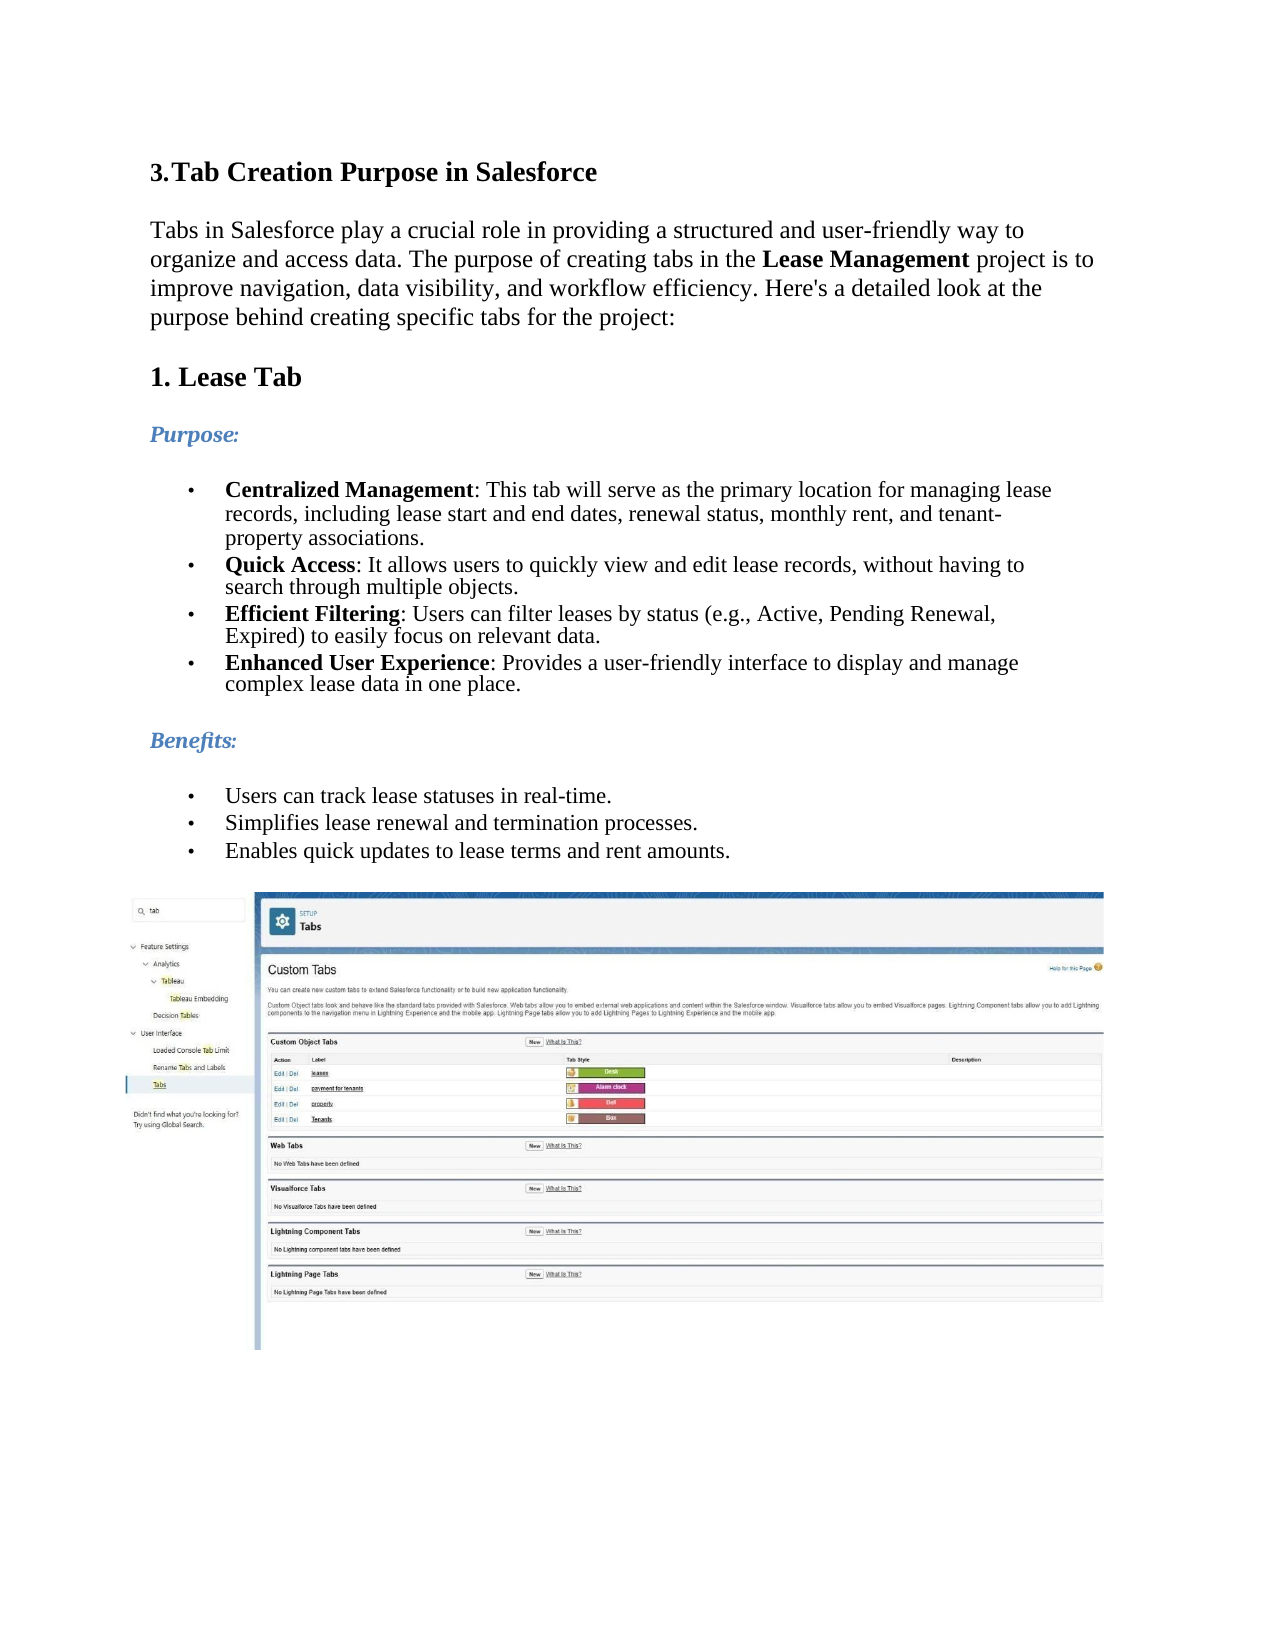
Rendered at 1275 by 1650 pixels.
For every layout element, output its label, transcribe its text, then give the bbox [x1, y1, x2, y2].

list Efficient Filtering: Users can filter leases by status (e.g., Active, Pending Renewal, Expired) to easily focus on relevant data. [187, 603, 1078, 648]
list Centralized Management: This tab will serve as the primary location for managing lease records, including lease start and end dates, renewal status, monthly rent, and tenant-property associations. [187, 478, 1075, 551]
text Purpose: [150, 422, 1237, 448]
picture [125, 892, 1104, 1350]
list Quick Access: It allows users to quickly view and edit lease records, without having to search through multiple objects. [187, 554, 1084, 599]
list Enables quick updates to lease terms and rent amounts. [187, 838, 1237, 864]
list Simplifies lease renewal and termination processes. [187, 809, 1237, 835]
text Benefits: [150, 727, 1237, 754]
list Enhanced User Experience: Provides a user-friendly interface to display and manage complex lease data in one place. [187, 652, 1099, 697]
subtitle Tab Creation Purpose in Salesforce [150, 155, 1237, 187]
subtitle Lease Tab [150, 361, 1237, 393]
list Users can track lease statuses in real-time. [187, 782, 1237, 808]
text Tabs in Salesforce play a crucial role in providing a structured and user-friendly way to organize and access data. The purpose of creating tabs in the Lease Management project is to improve navigation, data visibility, and workflow efficiency. Here's a detailed look at the purpose behind creating specific tabs for the project: [150, 215, 1095, 330]
